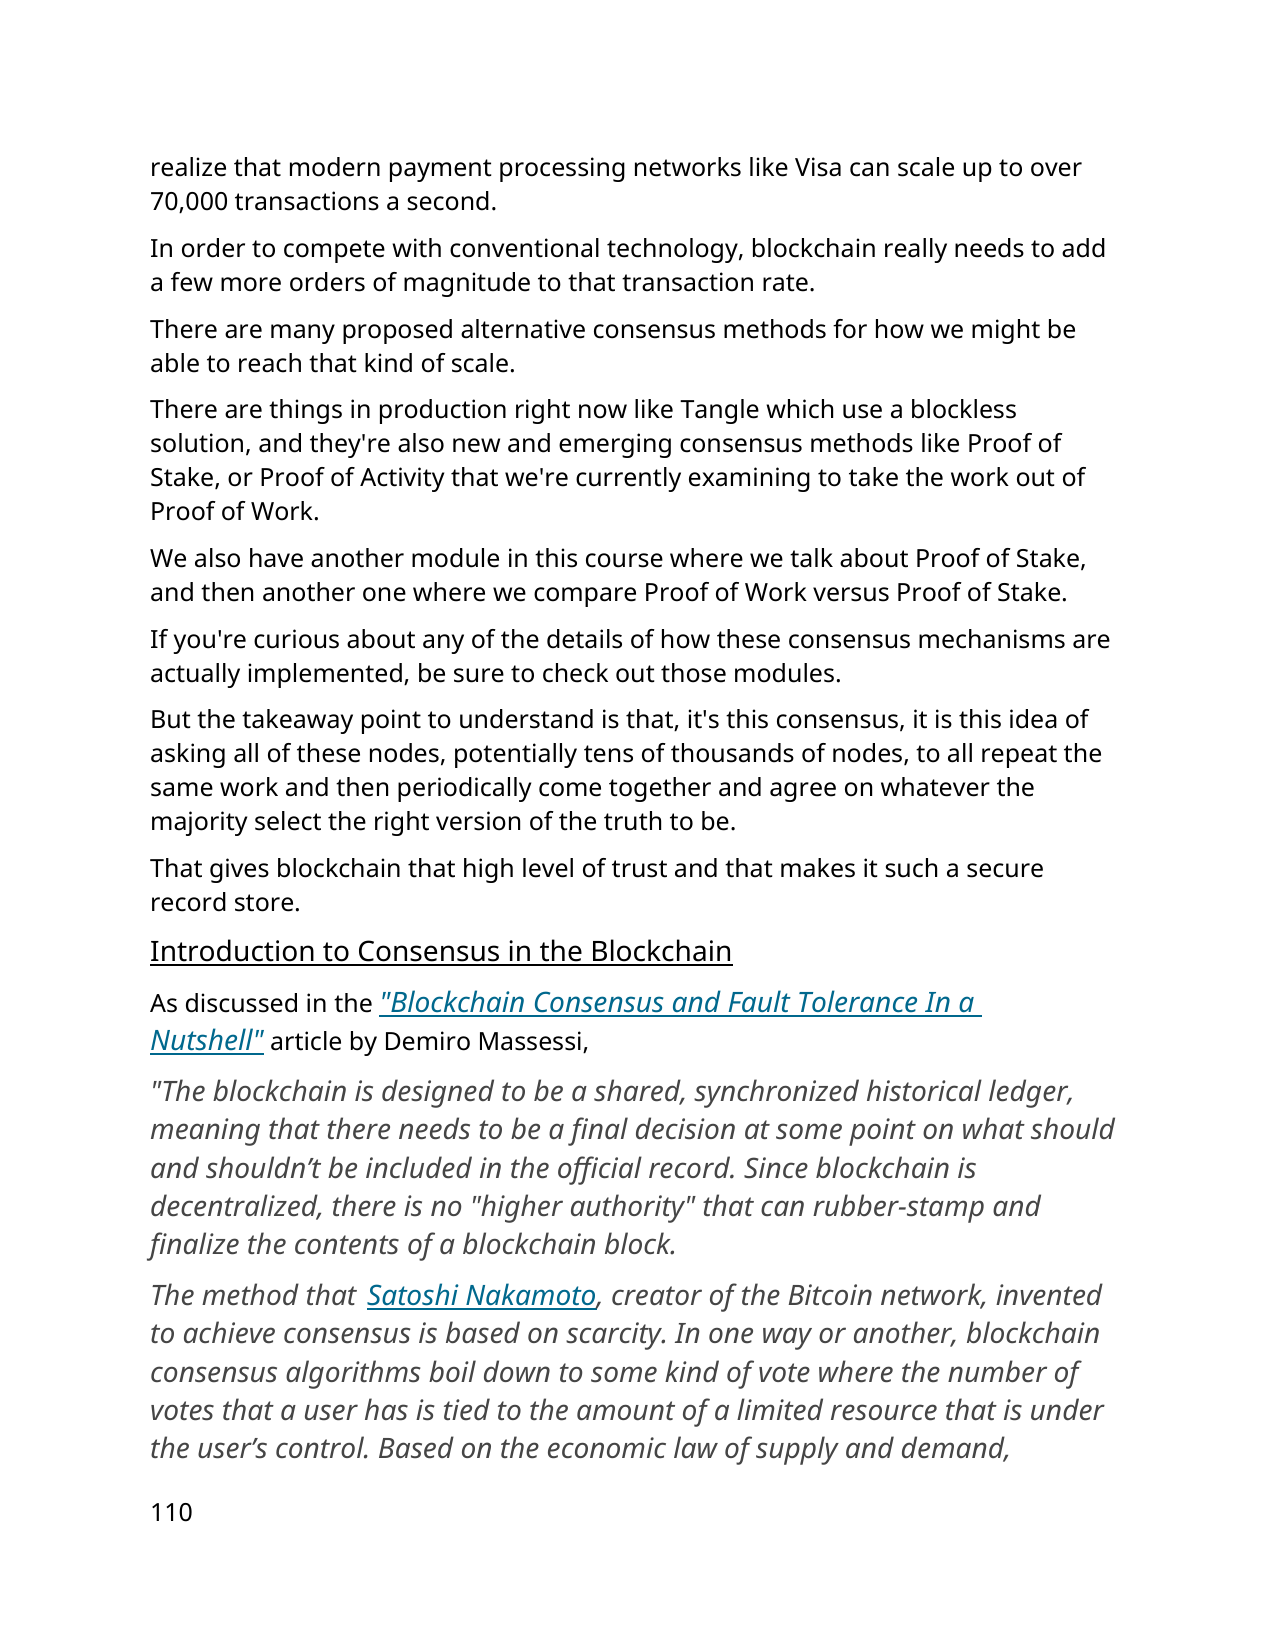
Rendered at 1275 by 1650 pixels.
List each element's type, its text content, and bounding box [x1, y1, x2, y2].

subtitle Introduction to Consensus in the Blockchain [150, 931, 1125, 969]
text "The blockchain is designed to be a shared, synchronized historical ledger, meaning that there needs to be a final decision at some point on what should and shouldn’t be included in the official record. Since blockchain is decentralized, there is no "higher authority" that can rubber-stamp and finalize the contents of a blockchain block. [150, 1071, 1125, 1263]
text If you're curious about any of the details of how these consensus mechanisms are actually implemented, be sure to check out those modules. [150, 621, 1125, 689]
text There are many proposed alternative consensus methods for how we might be able to reach that kind of scale. [150, 311, 1125, 379]
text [150, 150, 1125, 218]
text That gives blockchain that high level of trust and that makes it such a secure record store. [150, 851, 1125, 919]
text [150, 1275, 1125, 1467]
text There are things in production right now like Tangle which use a blockless solution, and they're also new and emerging consensus methods like Proof of Stake, or Proof of Activity that we're currently examining to take the work out of Proof of Work. [150, 392, 1125, 528]
text As discussed in the "Blockchain Consensus and Fault Tolerance In a Nutshell" article by Demiro Massessi, [150, 982, 1125, 1059]
text But the takeaway point to understand is that, it's this consensus, it is this idea of asking all of these nodes, potentially tens of thousands of nodes, to all repeat the same work and then periodically come together and agree on whatever the majority select the right version of the truth to be. [150, 702, 1125, 838]
text We also have another module in this course where we talk about Proof of Stake, and then another one where we compare Proof of Work versus Proof of Stake. [150, 541, 1125, 609]
text In order to compete with conventional technology, blockchain really needs to add a few more orders of magnitude to that transaction rate. [150, 231, 1125, 299]
